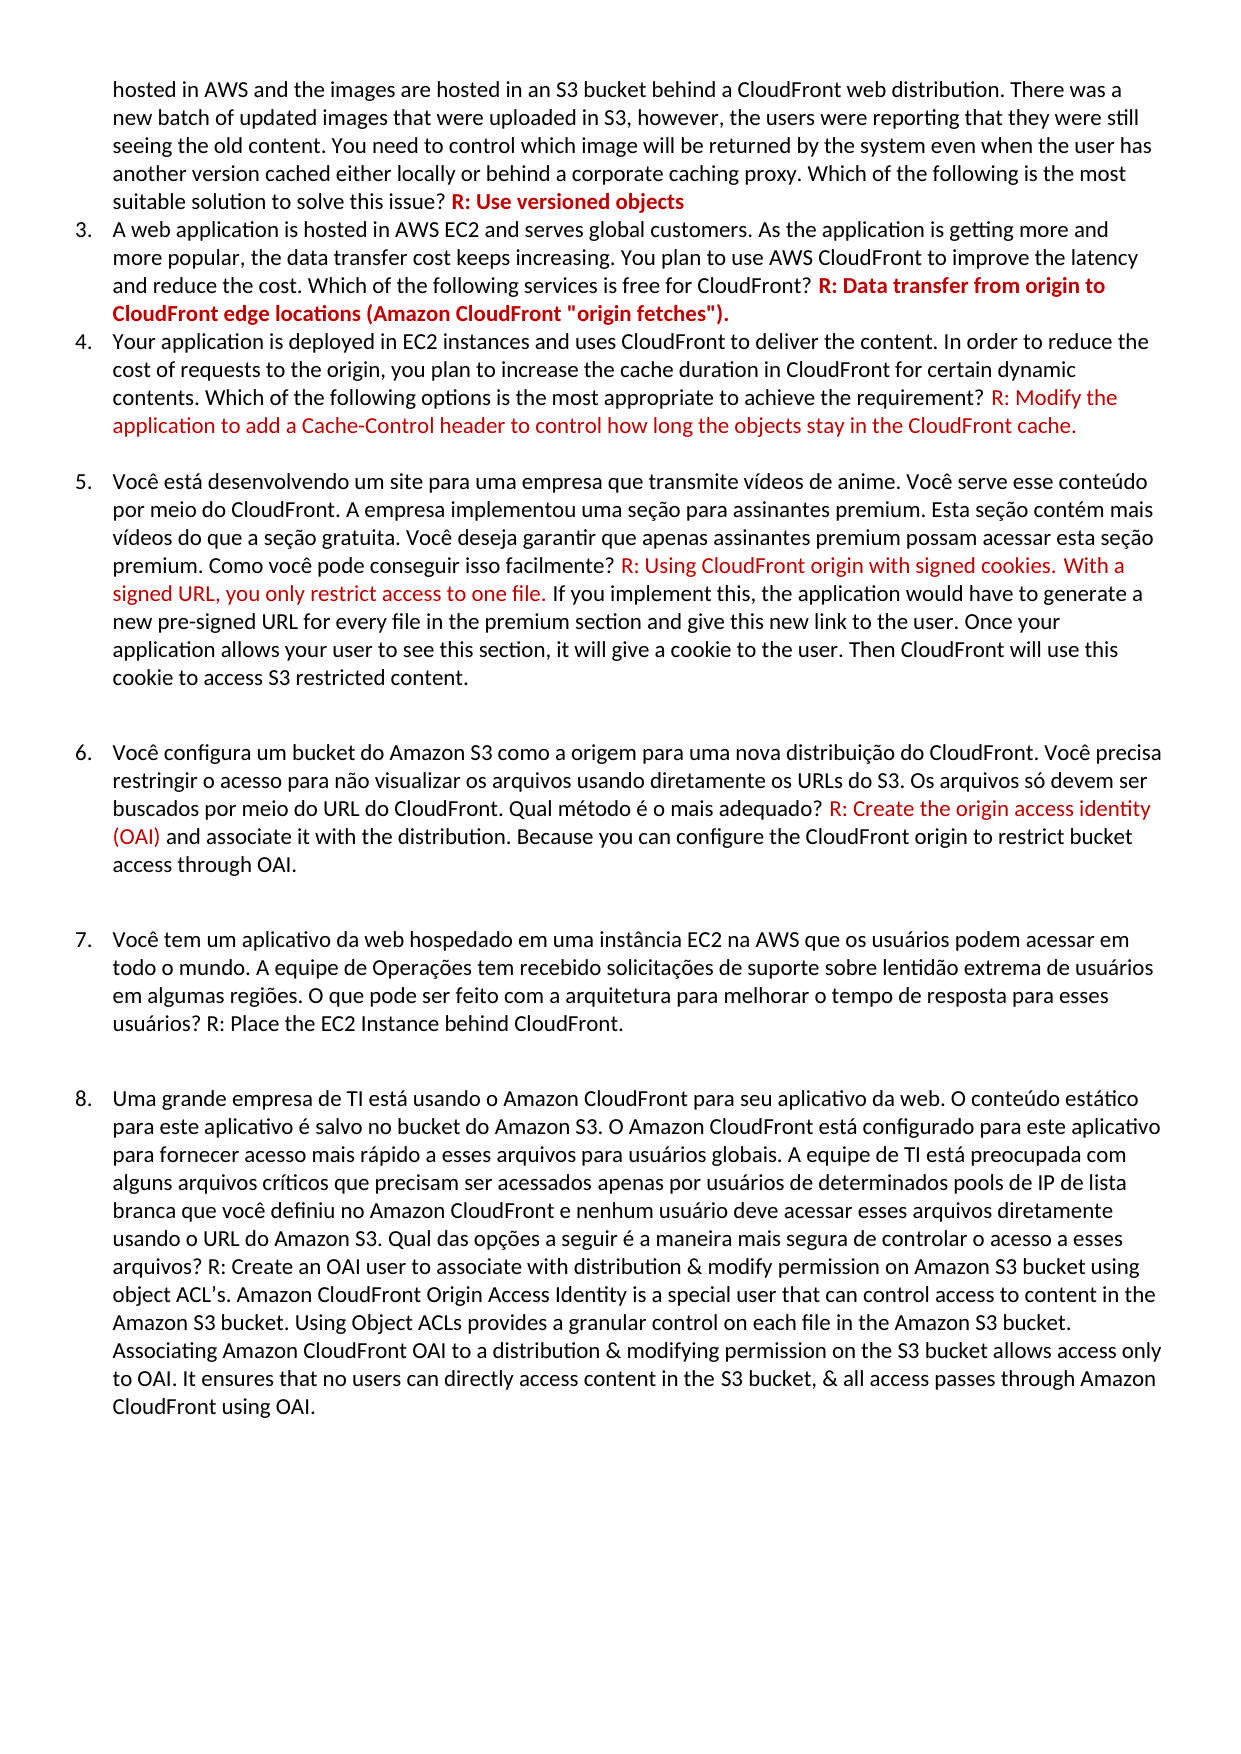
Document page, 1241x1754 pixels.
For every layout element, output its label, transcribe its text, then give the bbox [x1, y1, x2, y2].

list Uma grande empresa de TI está usando o Amazon CloudFront para seu aplicativo da web. O conteúdo estático para este aplicativo é salvo no bucket do Amazon S3. O Amazon CloudFront está configurado para este aplicativo para fornecer acesso mais rápido a esses arquivos para usuários globais. A equipe de TI está preocupada com alguns arquivos críticos que precisam ser acessados ​​apenas por usuários de determinados pools de IP de lista branca que você definiu no Amazon CloudFront e nenhum usuário deve acessar esses arquivos diretamente usando o URL do Amazon S3. Qual das opções a seguir é a maneira mais segura de controlar o acesso a esses arquivos? R: Create an OAI user to associate with distribution & modify permission on Amazon S3 bucket using object ACL’s. Amazon CloudFront Origin Access Identity is a special user that can control access to content in the Amazon S3 bucket. Using Object ACLs provides a granular control on each file in the Amazon S3 bucket. Associating Amazon CloudFront OAI to a distribution & modifying permission on the S3 bucket allows access only to OAI. It ensures that no users can directly access content in the S3 bucket, & all access passes through Amazon CloudFront using OAI. [75, 1084, 1165, 1421]
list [75, 75, 1165, 215]
list Você tem um aplicativo da web hospedado em uma instância EC2 na AWS que os usuários podem acessar em todo o mundo. A equipe de Operações tem recebido solicitações de suporte sobre lentidão extrema de usuários em algumas regiões. O que pode ser feito com a arquitetura para melhorar o tempo de resposta para esses usuários? R: Place the EC2 Instance behind CloudFront. [75, 925, 1165, 1037]
list Your application is deployed in EC2 instances and uses CloudFront to deliver the content. In order to reduce the cost of requests to the origin, you plan to increase the cache duration in CloudFront for certain dynamic contents. Which of the following options is the most appropriate to achieve the requirement? R: Modify the application to add a Cache-Control header to control how long the objects stay in the CloudFront cache. [75, 327, 1165, 439]
list Você configura um bucket do Amazon S3 como a origem para uma nova distribuição do CloudFront. Você precisa restringir o acesso para não visualizar os arquivos usando diretamente os URLs do S3. Os arquivos só devem ser buscados por meio do URL do CloudFront. Qual método é o mais adequado? R: Create the origin access identity (OAI) and associate it with the distribution. Because you can configure the CloudFront origin to restrict bucket access through OAI. [75, 738, 1165, 878]
list A web application is hosted in AWS EC2 and serves global customers. As the application is getting more and more popular, the data transfer cost keeps increasing. You plan to use AWS CloudFront to improve the latency and reduce the cost. Which of the following services is free for CloudFront? R: Data transfer from origin to CloudFront edge locations (Amazon CloudFront "origin fetches"). [75, 215, 1165, 327]
list Você está desenvolvendo um site para uma empresa que transmite vídeos de anime. Você serve esse conteúdo por meio do CloudFront. A empresa implementou uma seção para assinantes premium. Esta seção contém mais vídeos do que a seção gratuita. Você deseja garantir que apenas assinantes premium possam acessar esta seção premium. Como você pode conseguir isso facilmente? R: Using CloudFront origin with signed cookies. With a signed URL, you only restrict access to one file. If you implement this, the application would have to generate a new pre-signed URL for every file in the premium section and give this new link to the user. Once your application allows your user to see this section, it will give a cookie to the user. Then CloudFront will use this cookie to access S3 restricted content. [75, 467, 1165, 691]
